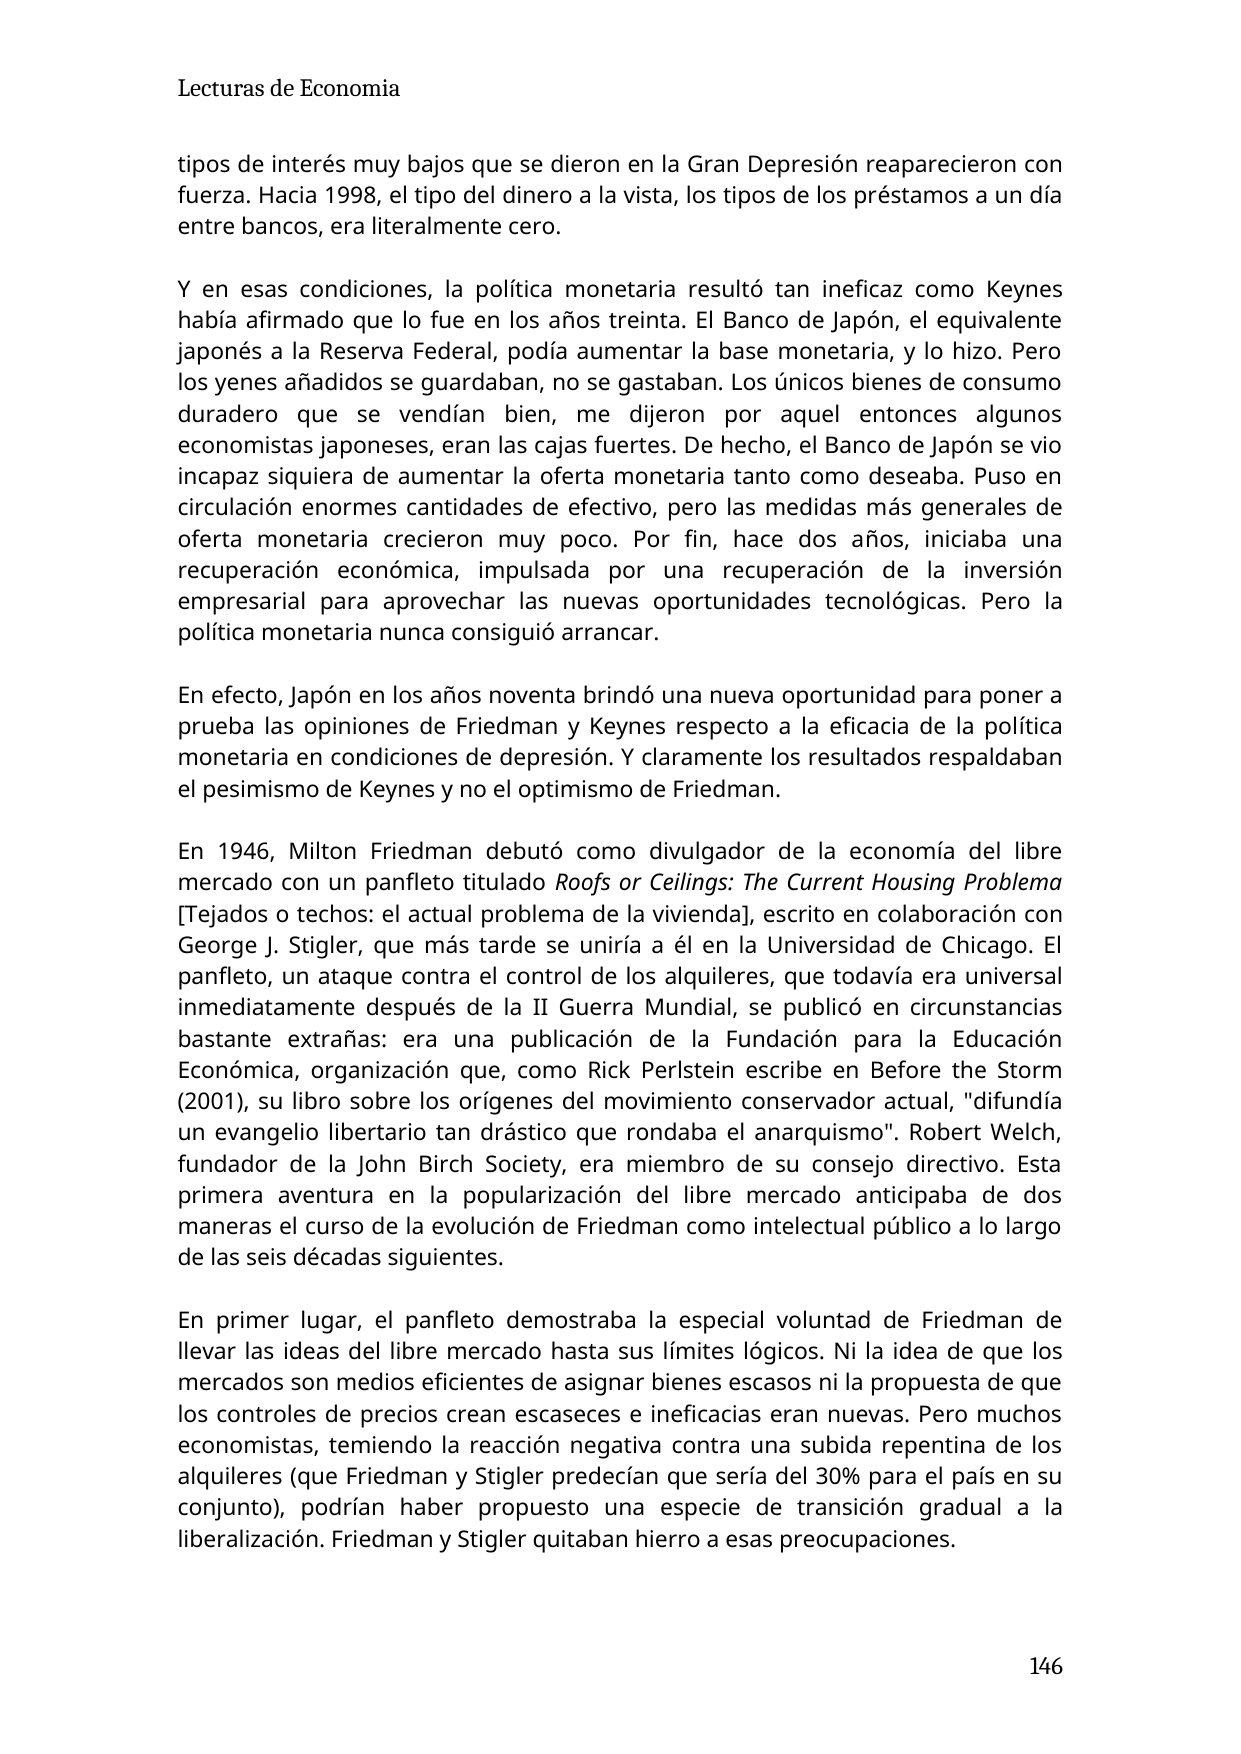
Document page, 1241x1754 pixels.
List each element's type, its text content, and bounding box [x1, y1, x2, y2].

text En primer lugar, el panfleto demostraba la especial voluntad de Friedman de llevar las ideas del libre mercado hasta sus límites lógicos. Ni la idea de que los mercados son medios eficientes de asignar bienes escasos ni la propuesta de que los controles de precios crean escaseces e ineficacias eran nuevas. Pero muchos economistas, temiendo la reacción negativa contra una subida repentina de los alquileres (que Friedman y Stigler predecían que sería del 30% para el país en su conjunto), podrían haber propuesto una especie de transición gradual a la liberalización. Friedman y Stigler quitaban hierro a esas preocupaciones. [177, 1304, 1063, 1554]
text Y en esas condiciones, la política monetaria resultó tan ineficaz como Keynes había afirmado que lo fue en los años treinta. El Banco de Japón, el equivalente japonés a la Reserva Federal, podía aumentar la base monetaria, y lo hizo. Pero los yenes añadidos se guardaban, no se gastaban. Los únicos bienes de consumo duradero que se vendían bien, me dijeron por aquel entonces algunos economistas japoneses, eran las cajas fuertes. De hecho, el Banco de Japón se vio incapaz siquiera de aumentar la oferta monetaria tanto como deseaba. Puso en circulación enormes cantidades de efectivo, pero las medidas más generales de oferta monetaria crecieron muy poco. Por fin, hace dos años, iniciaba una recuperación económica, impulsada por una recuperación de la inversión empresarial para aprovechar las nuevas oportunidades tecnológicas. Pero la política monetaria nunca consiguió arrancar. [177, 273, 1063, 648]
text En efecto, Japón en los años noventa brindó una nueva oportunidad para poner a prueba las opiniones de Friedman y Keynes respecto a la eficacia de la política monetaria en condiciones de depresión. Y claramente los resultados respaldaban el pesimismo de Keynes y no el optimismo de Friedman. [177, 679, 1063, 804]
text En 1946, Milton Friedman debutó como divulgador de la economía del libre mercado con un panfleto titulado Roofs or Ceilings: The Current Housing Problema [Tejados o techos: el actual problema de la vivienda], escrito en colaboración con George J. Stigler, que más tarde se uniría a él en la Universidad de Chicago. El panfleto, un ataque contra el control de los alquileres, que todavía era universal inmediatamente después de la II Guerra Mundial, se publicó en circunstancias bastante extrañas: era una publicación de la Fundación para la Educación Económica, organización que, como Rick Perlstein escribe en Before the Storm (2001), su libro sobre los orígenes del movimiento conservador actual, "difundía un evangelio libertario tan drástico que rondaba el anarquismo". Robert Welch, fundador de la John Birch Society, era miembro de su consejo directivo. Esta primera aventura en la popularización del libre mercado anticipaba de dos maneras el curso de la evolución de Friedman como intelectual público a lo largo de las seis décadas siguientes. [177, 835, 1063, 1273]
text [177, 148, 1063, 241]
